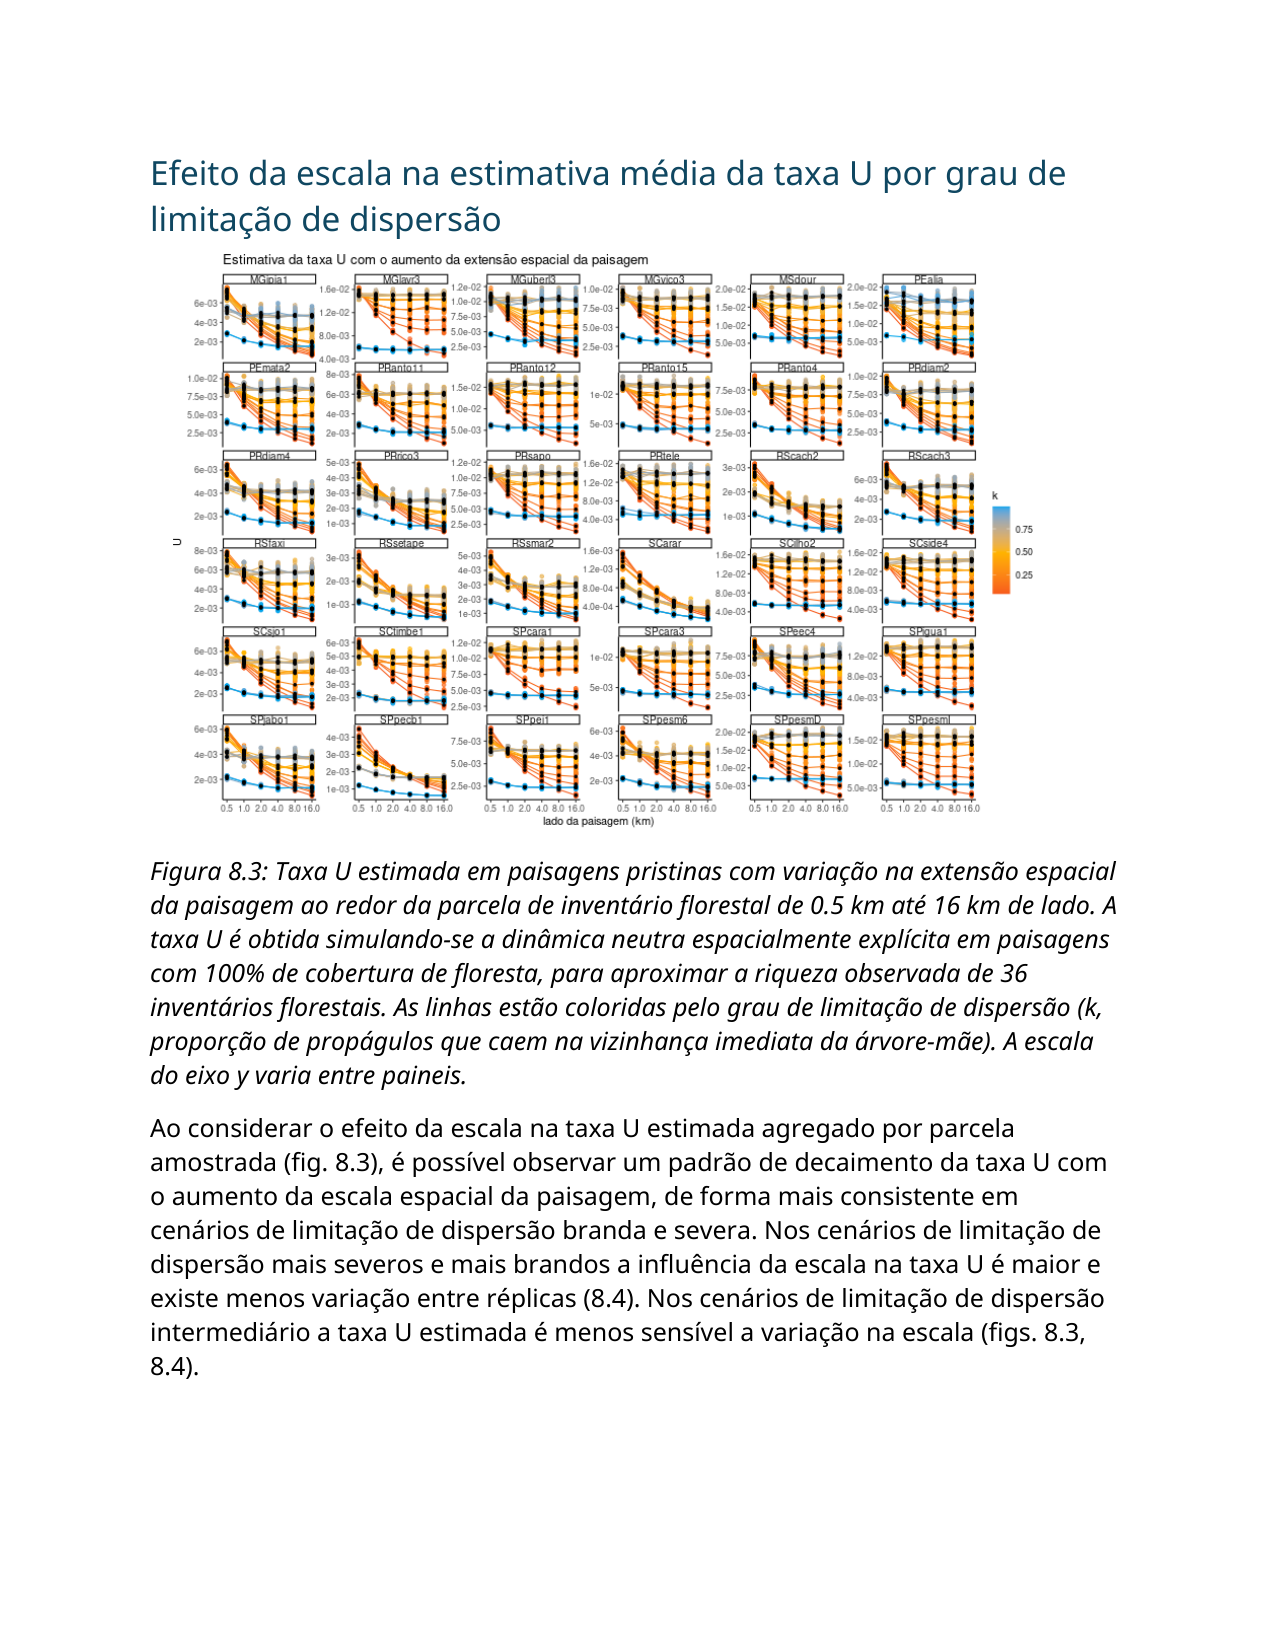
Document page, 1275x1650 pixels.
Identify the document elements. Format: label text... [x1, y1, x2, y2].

subtitle Efeito da escala na estimativa média da taxa U por grau de limitação de dispersão [150, 150, 1125, 241]
picture [168, 249, 1044, 833]
text Figura 8.3: Taxa U estimada em paisagens pristinas com variação na extensão espacial da paisagem ao redor da parcela de inventário florestal de 0.5 km até 16 km de lado. A taxa U é obtida simulando-se a dinâmica neutra espacialmente explícita em paisagens com 100% de cobertura de floresta, para aproximar a riqueza observada de 36 inventários florestais. As linhas estão coloridas pelo grau de limitação de dispersão (k, proporção de propágulos que caem na vizinhança imediata da árvore-mãe). A escala do eixo y varia entre paineis. [150, 853, 1125, 1092]
text Ao considerar o efeito da escala na taxa U estimada agregado por parcela amostrada (fig. 8.3), é possível observar um padrão de decaimento da taxa U com o aumento da escala espacial da paisagem, de forma mais consistente em cenários de limitação de dispersão branda e severa. Nos cenários de limitação de dispersão mais severos e mais brandos a influência da escala na taxa U é maior e existe menos variação entre réplicas (8.4). Nos cenários de limitação de dispersão intermediário a taxa U estimada é menos sensível a variação na escala (figs. 8.3, 8.4). [150, 1111, 1125, 1383]
